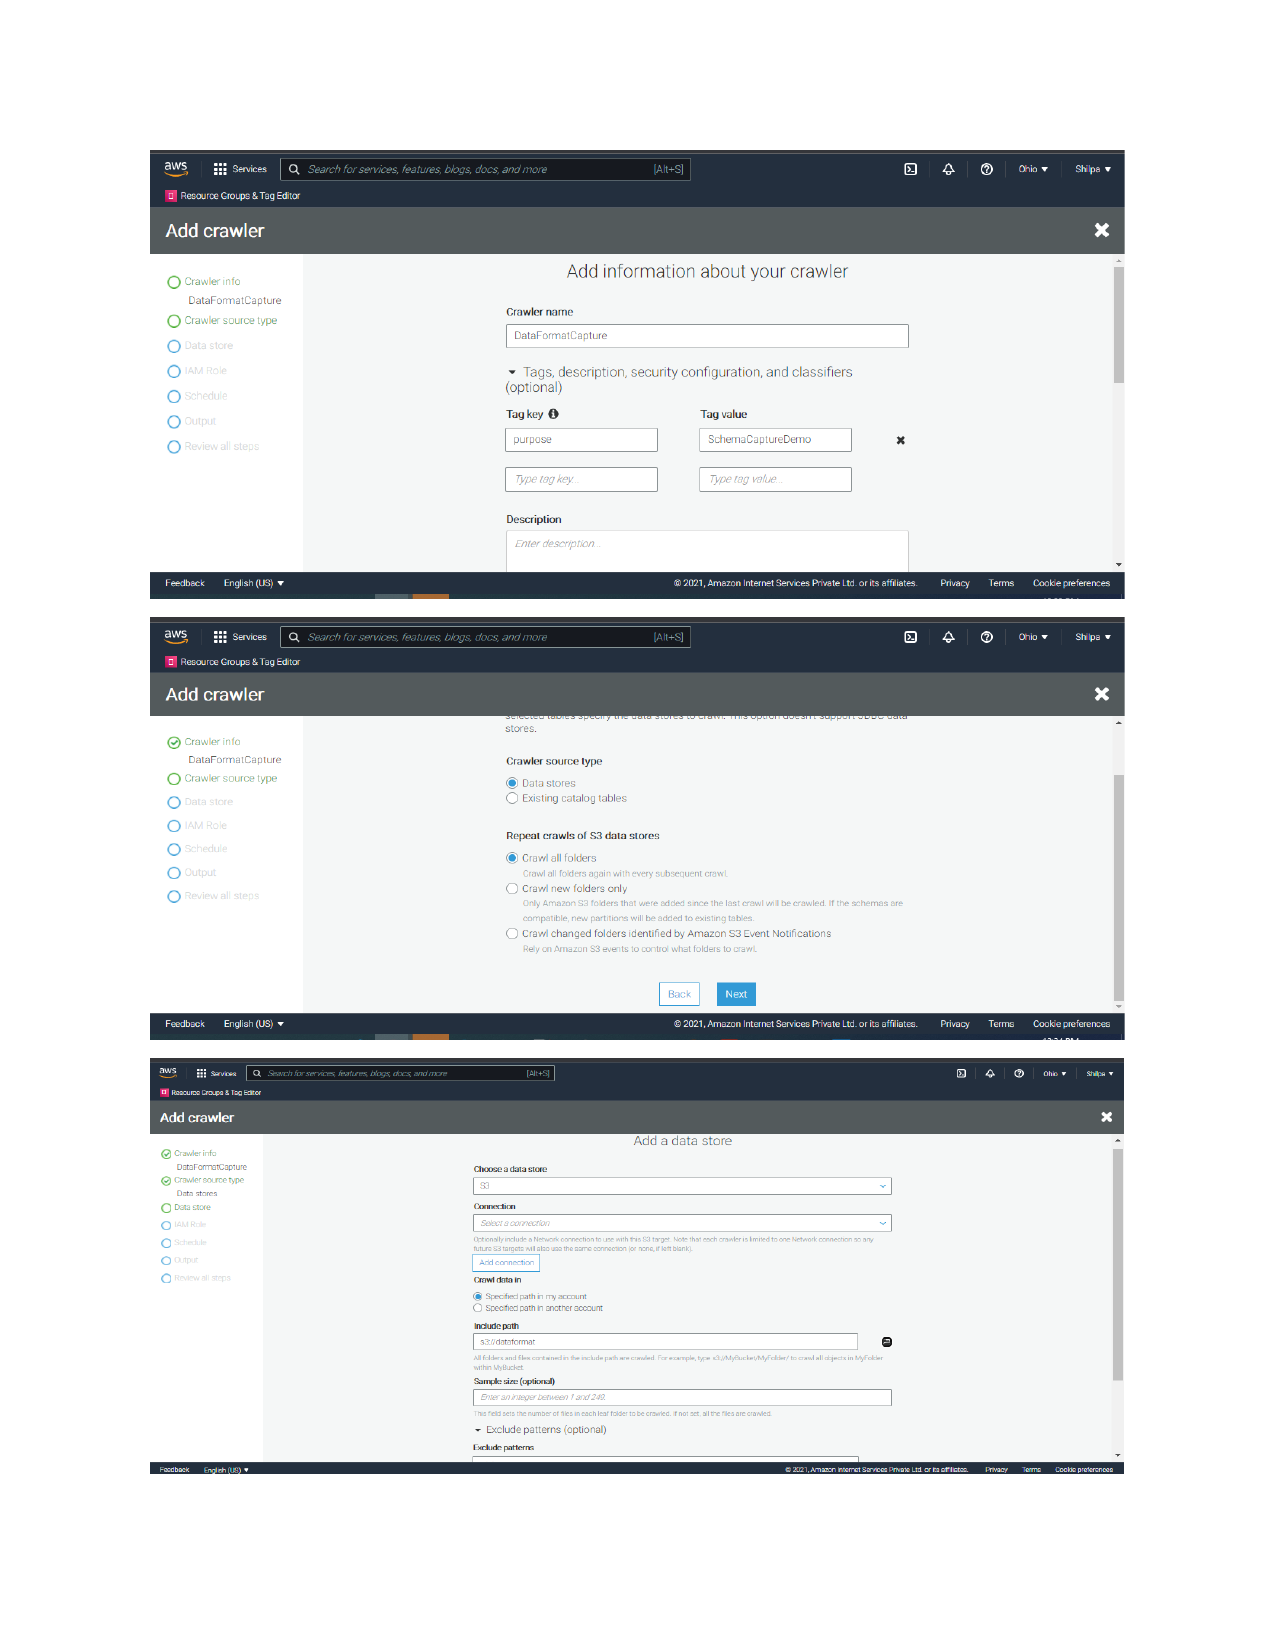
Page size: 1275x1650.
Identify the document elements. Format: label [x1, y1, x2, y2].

picture [150, 617, 1125, 1040]
picture [150, 1058, 1124, 1474]
picture [150, 150, 1125, 599]
